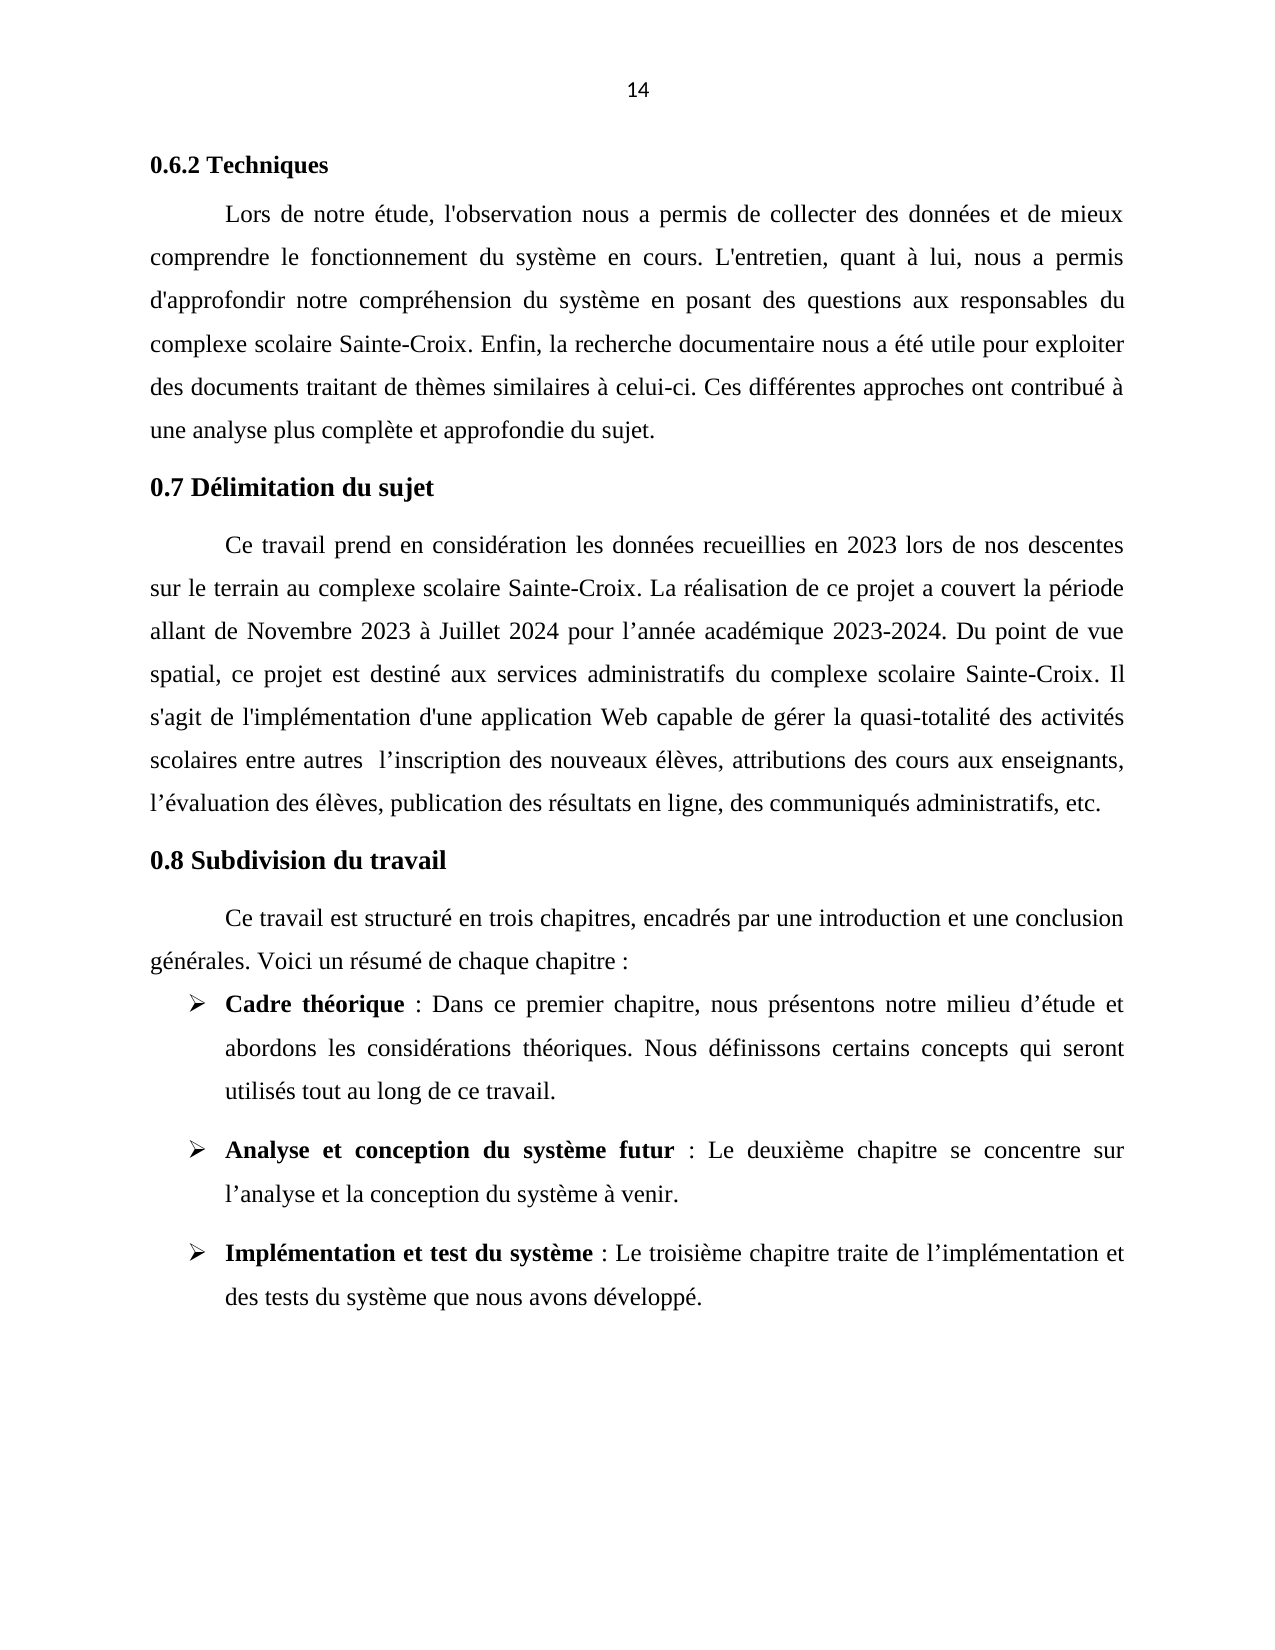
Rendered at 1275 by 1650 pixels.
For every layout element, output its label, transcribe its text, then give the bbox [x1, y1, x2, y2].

list Cadre théorique : Dans ce premier chapitre, nous présentons notre milieu d’étude et abordons les considérations théoriques. Nous définissons certains concepts qui seront utilisés tout au long de ce travail. [187, 989, 1125, 1104]
subtitle 0.7 Délimitation du sujet [150, 471, 1125, 502]
subtitle 0.6.2 Techniques [150, 150, 1125, 179]
text Lors de notre étude, l'observation nous a permis de collecter des données et de mieux comprendre le fonctionnement du système en cours. L'entretien, quant à lui, nous a permis d'approfondir notre compréhension du système en posant des questions aux responsables du complexe scolaire Sainte-Croix. Enfin, la recherche documentaire nous a été utile pour exploiter des documents traitant de thèmes similaires à celui-ci. Ces différentes approches ont contribué à une analyse plus complète et approfondie du sujet. [150, 199, 1125, 444]
text Ce travail est structuré en trois chapitres, encadrés par une introduction et une conclusion générales. Voici un résumé de chaque chapitre : [150, 903, 1125, 975]
list Implémentation et test du système : Le troisième chapitre traite de l’implémentation et des tests du système que nous avons développé. [187, 1238, 1125, 1310]
subtitle 0.8 Subdivision du travail [150, 844, 1125, 875]
text Ce travail prend en considération les données recueillies en 2023 lors de nos descentes sur le terrain au complexe scolaire Sainte-Croix. La réalisation de ce projet a couvert la période allant de Novembre 2023 à Juillet 2024 pour l’année académique 2023-2024. Du point de vue spatial, ce projet est destiné aux services administratifs du complexe scolaire Sainte-Croix. Il s'agit de l'implémentation d'une application Web capable de gérer la quasi-totalité des activités scolaires entre autres l’inscription des nouveaux élèves, attributions des cours aux enseignants, l’évaluation des élèves, publication des résultats en ligne, des communiqués administratifs, etc. [150, 530, 1125, 817]
list Analyse et conception du système futur : Le deuxième chapitre se concentre sur l’analyse et la conception du système à venir. [187, 1136, 1125, 1207]
